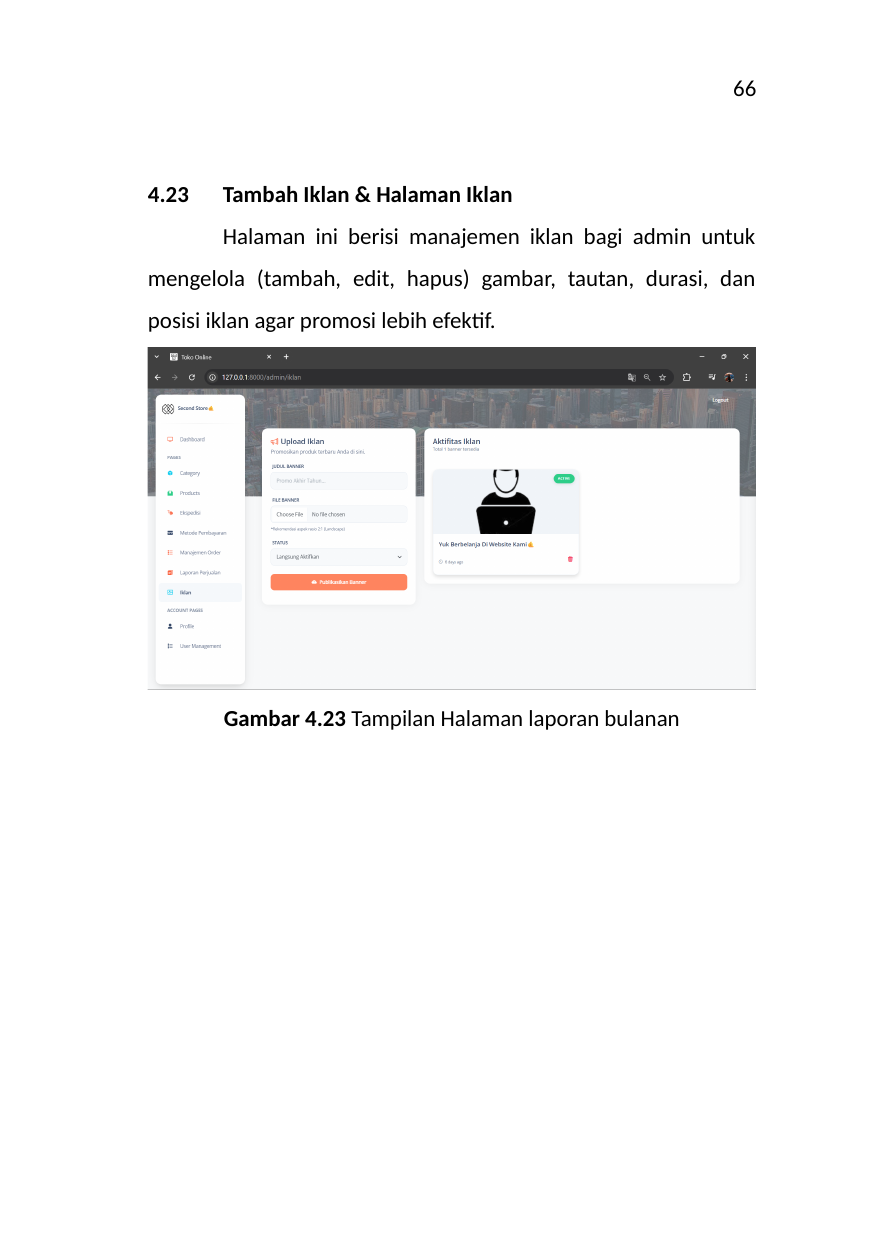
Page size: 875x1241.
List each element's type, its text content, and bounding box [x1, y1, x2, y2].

picture [147, 347, 756, 690]
text Gambar 4.23 Tampilan Halaman laporan bulanan [148, 704, 756, 732]
subtitle Tambah Iklan & Halaman Iklan [148, 180, 756, 208]
text Halaman ini berisi manajemen iklan bagi admin untuk mengelola (tambah, edit, hapus) gambar, tautan, durasi, dan posisi iklan agar promosi lebih efektif. [148, 222, 756, 334]
